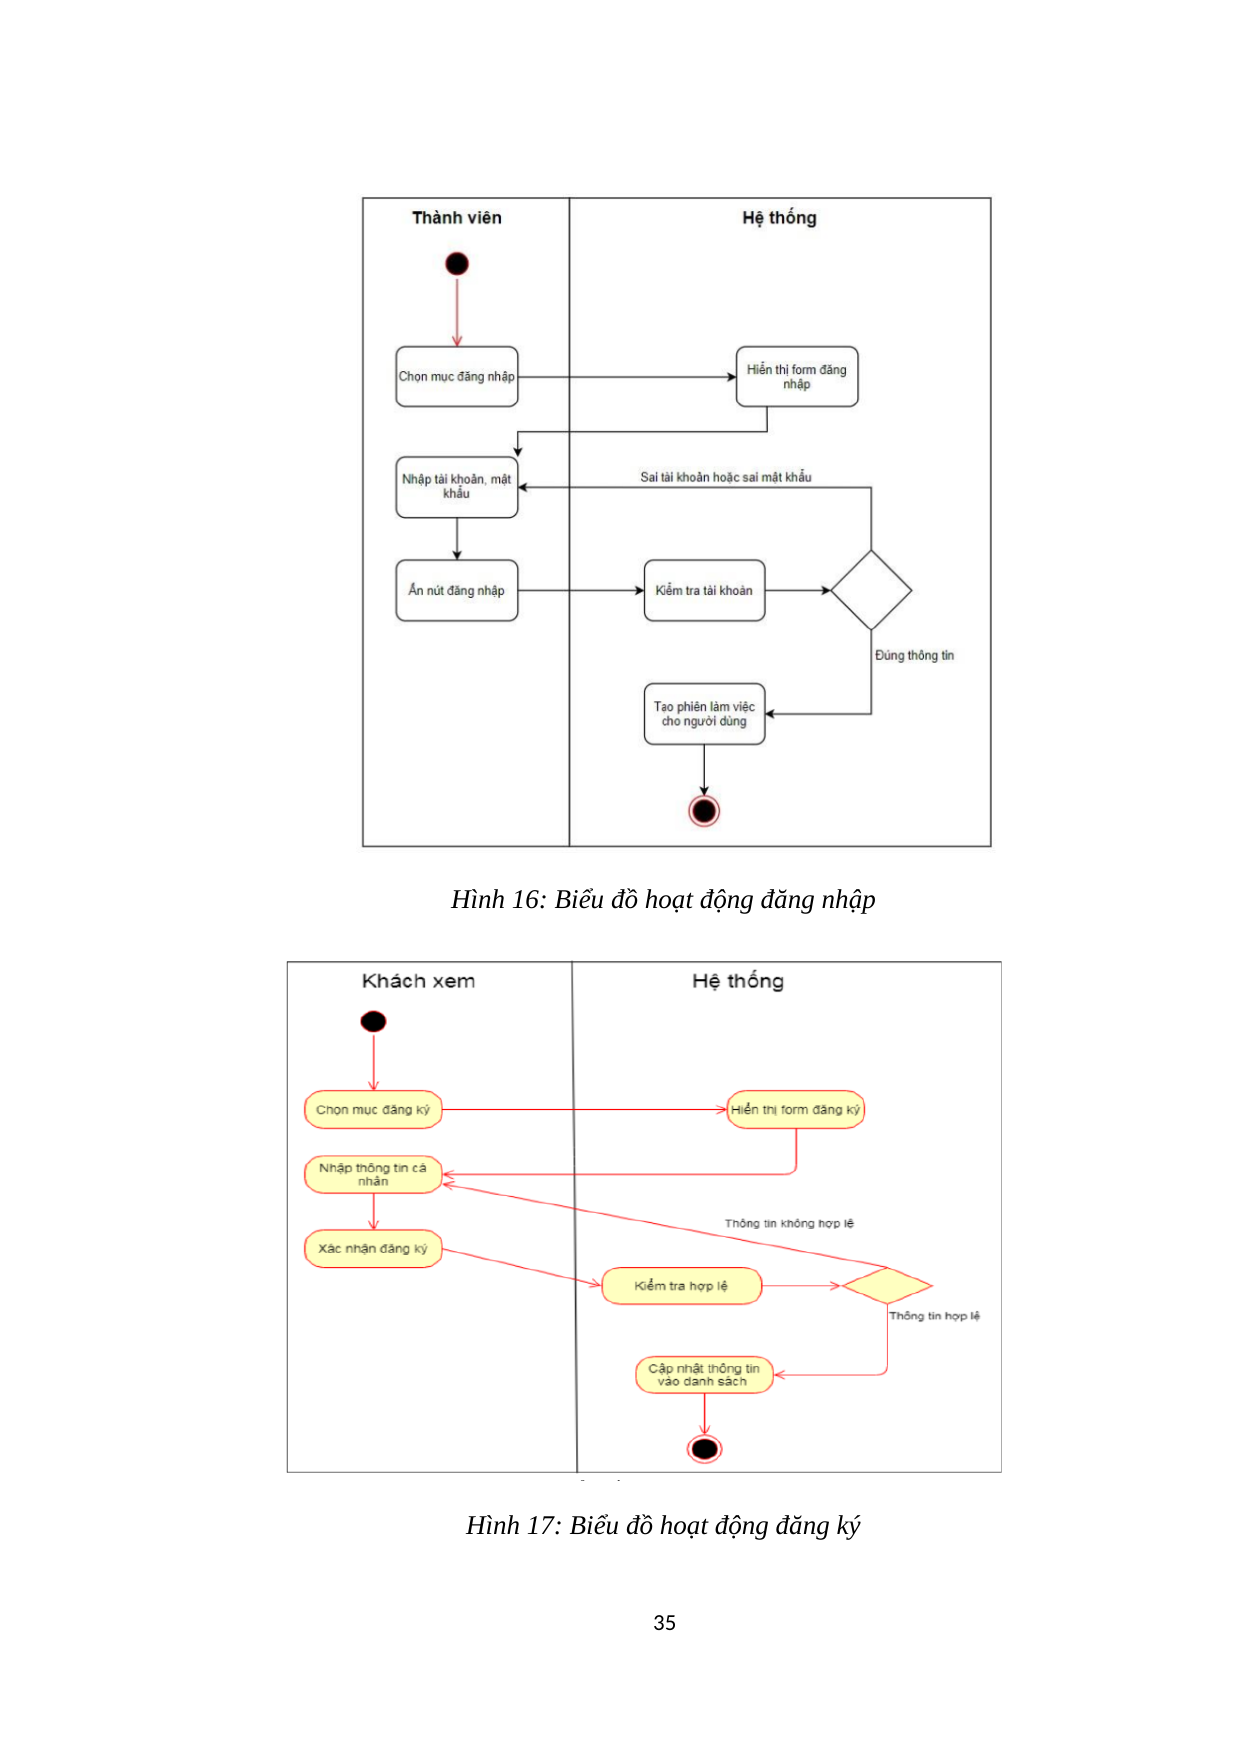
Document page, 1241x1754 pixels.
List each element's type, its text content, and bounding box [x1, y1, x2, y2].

picture [305, 177, 1024, 855]
picture [206, 935, 1066, 1481]
text Hình 16: Biểu đồ hoạt động đăng nhập [207, 883, 1122, 914]
text Hình 17: Biểu đồ hoạt động đăng ký [207, 1509, 1122, 1540]
